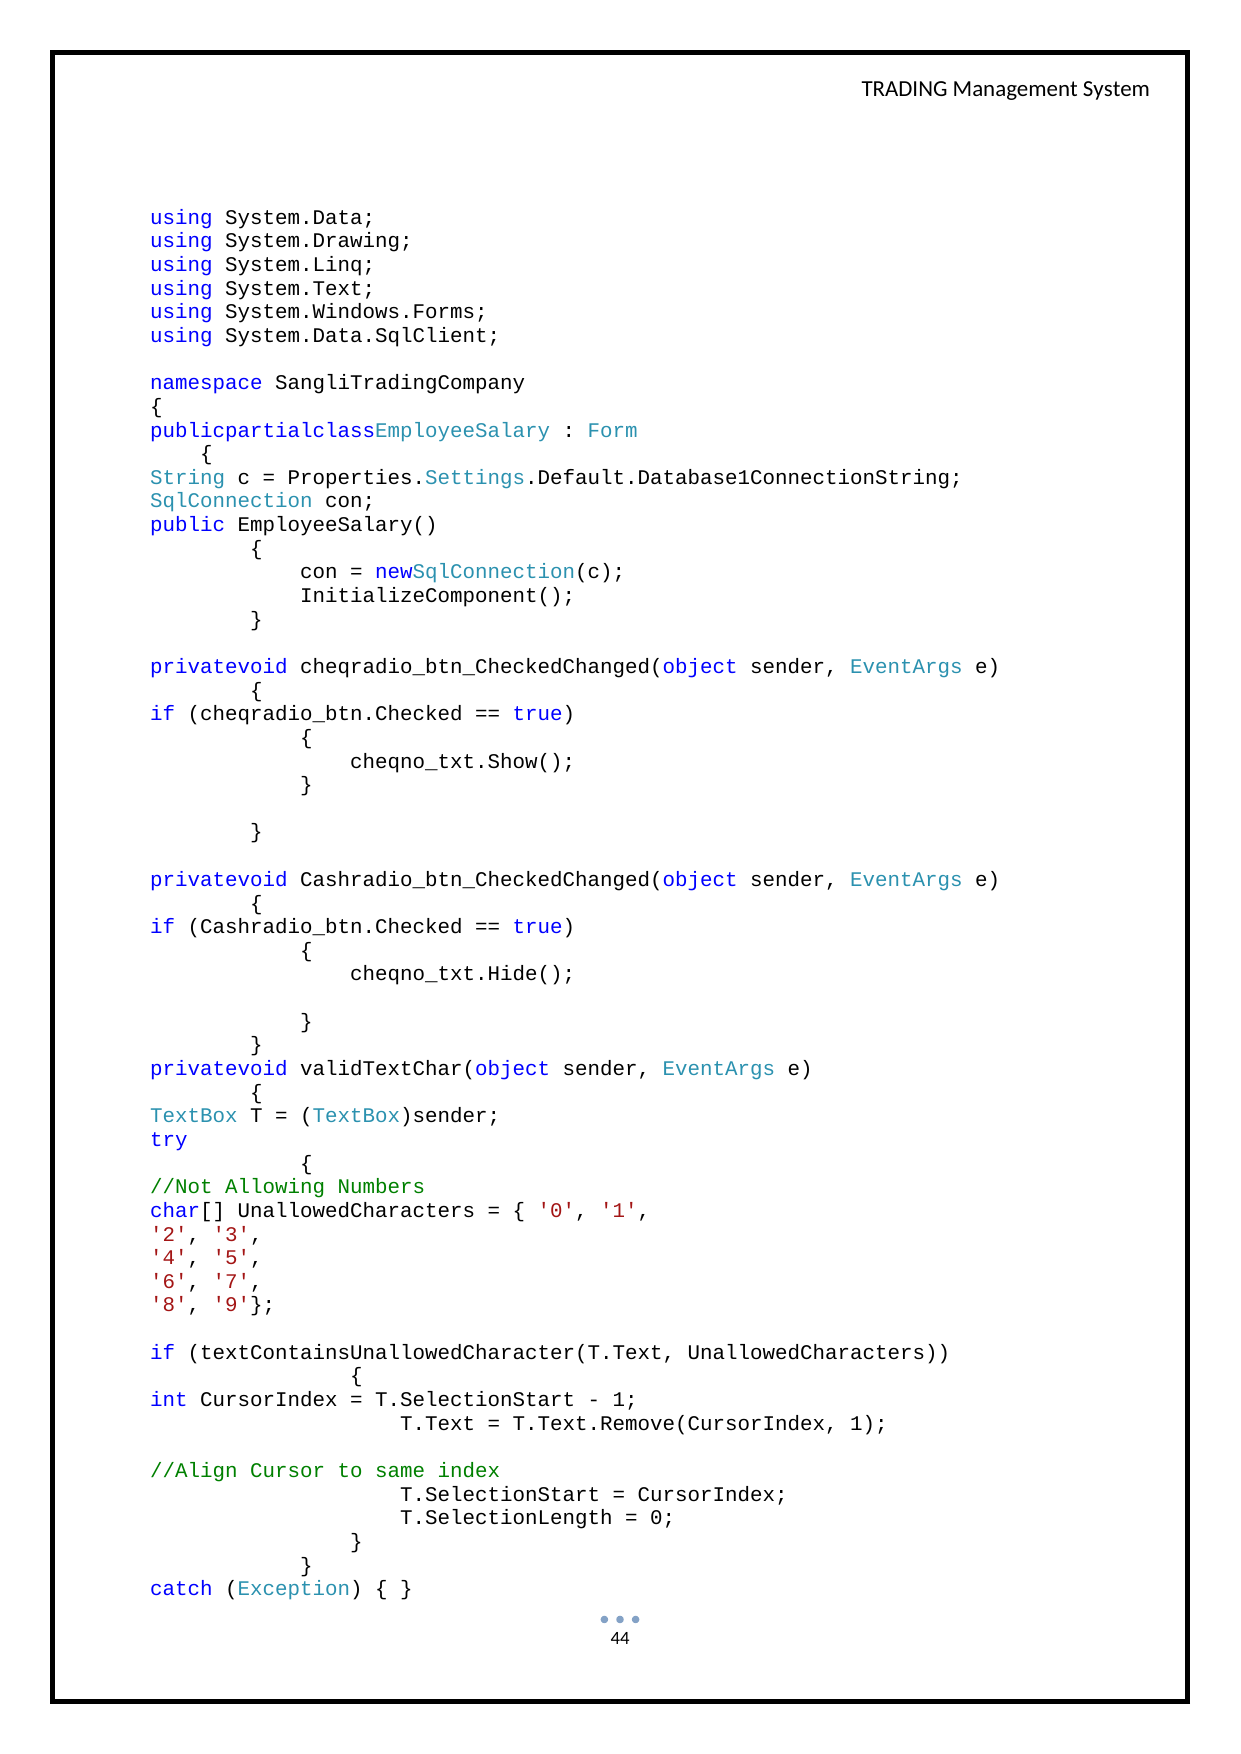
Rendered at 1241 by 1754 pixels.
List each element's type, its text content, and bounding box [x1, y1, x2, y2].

text publicpartialclassEmployeeSalary : Form [150, 419, 1090, 443]
text T.Text = T.Text.Remove(CursorIndex, 1); [150, 1413, 1090, 1436]
text privatevoid cheqradio_btn_CheckedChanged(object sender, EventArgs e) [150, 656, 1090, 680]
text using System.Windows.Forms; [150, 301, 1090, 325]
text String c = Properties.Settings.Default.Database1ConnectionString; [150, 467, 1090, 491]
text '6', '7', [150, 1271, 1090, 1294]
text using System.Drawing; [150, 230, 1090, 254]
text privatevoid Cashradio_btn_CheckedChanged(object sender, EventArgs e) [150, 869, 1090, 892]
text SqlConnection con; [150, 491, 1090, 514]
text //Not Allowing Numbers [150, 1176, 1090, 1200]
text { [150, 1082, 1090, 1105]
text int CursorIndex = T.SelectionStart - 1; [150, 1389, 1090, 1413]
text T.SelectionStart = CursorIndex; [150, 1484, 1090, 1507]
text if (Cashradio_btn.Checked == true) [150, 916, 1090, 940]
text { [150, 443, 1090, 467]
text } [150, 1531, 1090, 1554]
text { [150, 892, 1090, 916]
text '8', '9'}; [150, 1294, 1090, 1318]
text cheqno_txt.Show(); [150, 751, 1090, 774]
text } [150, 1034, 1090, 1058]
text TextBox T = (TextBox)sender; [150, 1105, 1090, 1129]
text //Align Cursor to same index [150, 1460, 1090, 1484]
text privatevoid validTextChar(object sender, EventArgs e) [150, 1058, 1090, 1082]
text } [150, 774, 1090, 798]
text { [150, 396, 1090, 419]
text '4', '5', [150, 1247, 1090, 1271]
text { [150, 1153, 1090, 1176]
text using System.Data; [150, 207, 1090, 230]
text public EmployeeSalary() [150, 514, 1090, 538]
text InitializeComponent(); [150, 585, 1090, 609]
text T.SelectionLength = 0; [150, 1507, 1090, 1531]
text } [150, 1011, 1090, 1034]
text try [150, 1129, 1090, 1153]
text con = newSqlConnection(c); [150, 561, 1090, 585]
text if (cheqradio_btn.Checked == true) [150, 703, 1090, 727]
text { [150, 727, 1090, 751]
text { [150, 538, 1090, 561]
text { [150, 1365, 1090, 1389]
text using System.Linq; [150, 254, 1090, 278]
text '2', '3', [150, 1223, 1090, 1247]
text catch (Exception) { } [150, 1578, 1090, 1602]
text if (textContainsUnallowedCharacter(T.Text, UnallowedCharacters)) [150, 1342, 1090, 1365]
text using System.Text; [150, 278, 1090, 301]
text cheqno_txt.Hide(); [150, 963, 1090, 987]
text namespace SangliTradingCompany [150, 372, 1090, 396]
text } [150, 1554, 1090, 1578]
text { [150, 680, 1090, 703]
text } [150, 609, 1090, 632]
text { [150, 940, 1090, 963]
text using System.Data.SqlClient; [150, 325, 1090, 349]
text char[] UnallowedCharacters = { '0', '1', [150, 1200, 1090, 1223]
text } [150, 822, 1090, 845]
